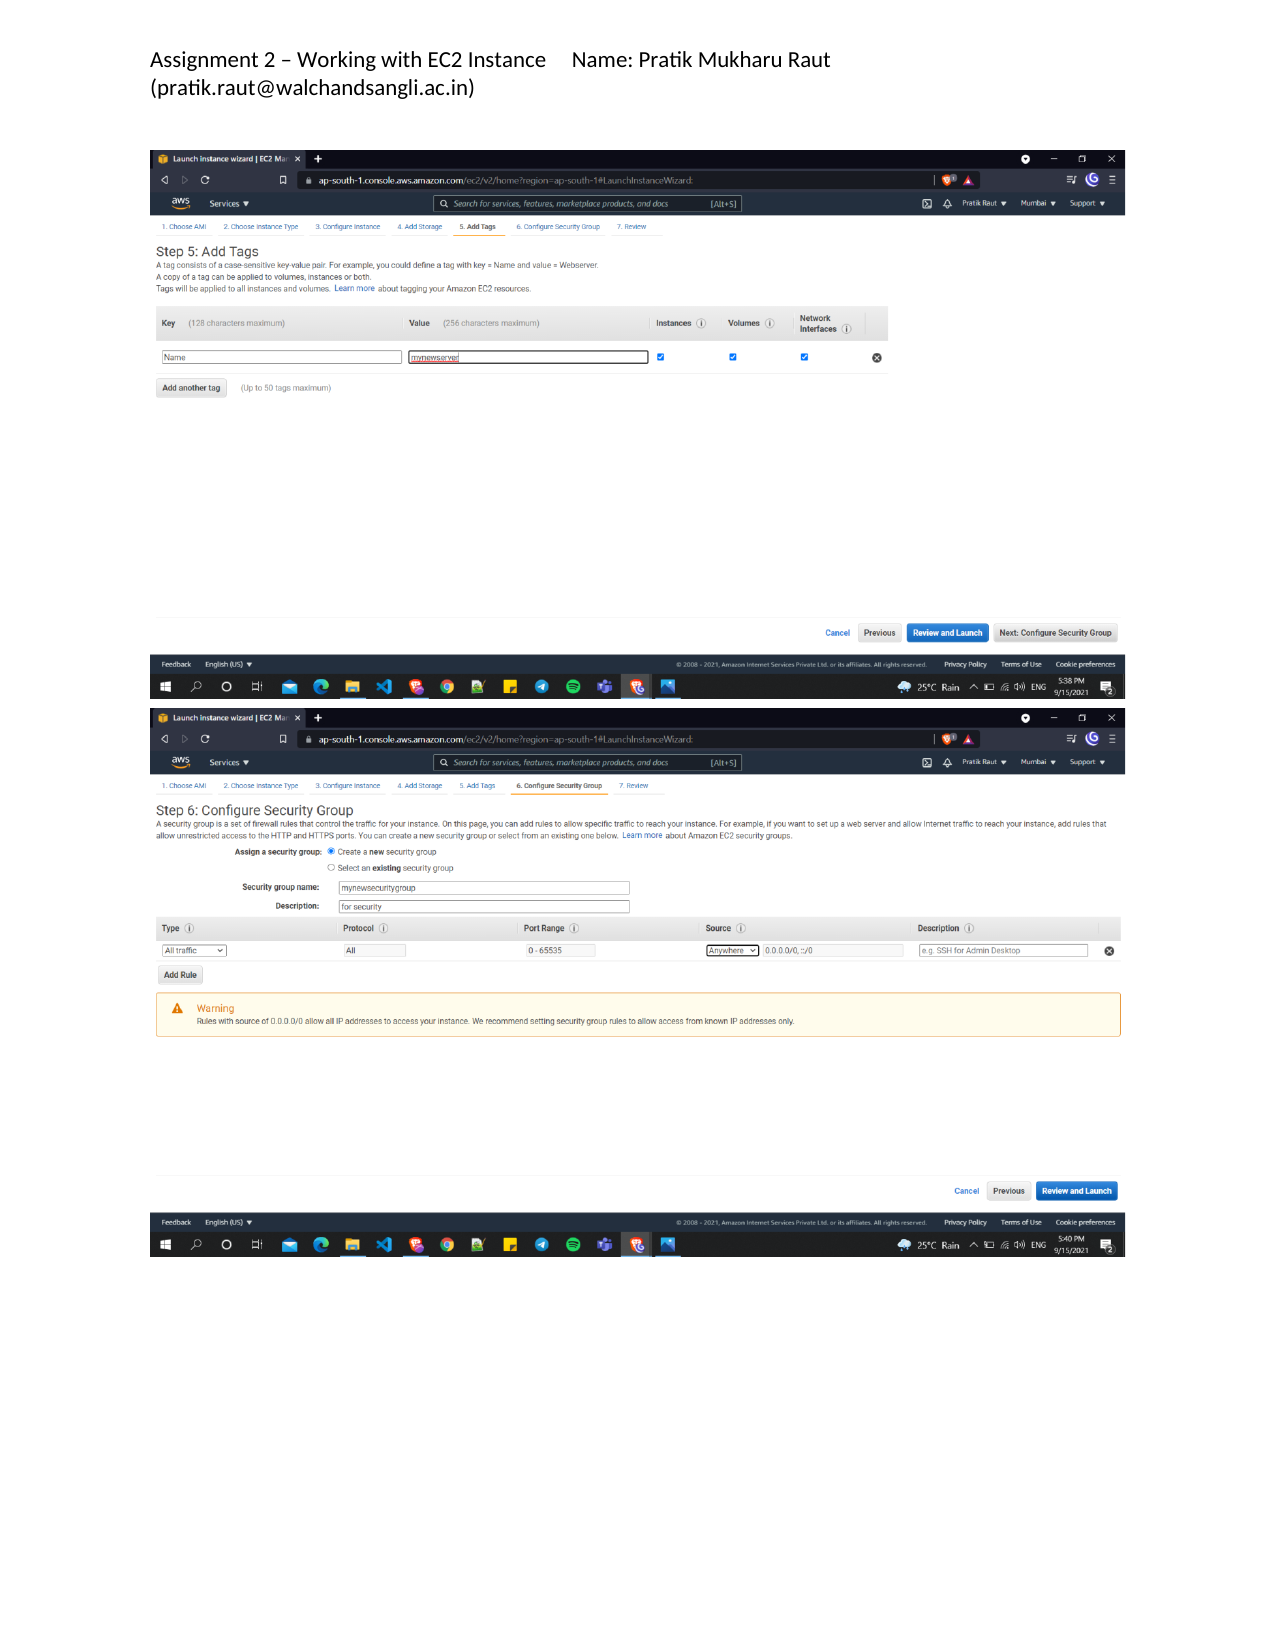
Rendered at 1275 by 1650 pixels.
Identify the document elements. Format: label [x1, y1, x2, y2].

picture [150, 150, 1125, 699]
picture [150, 708, 1125, 1257]
